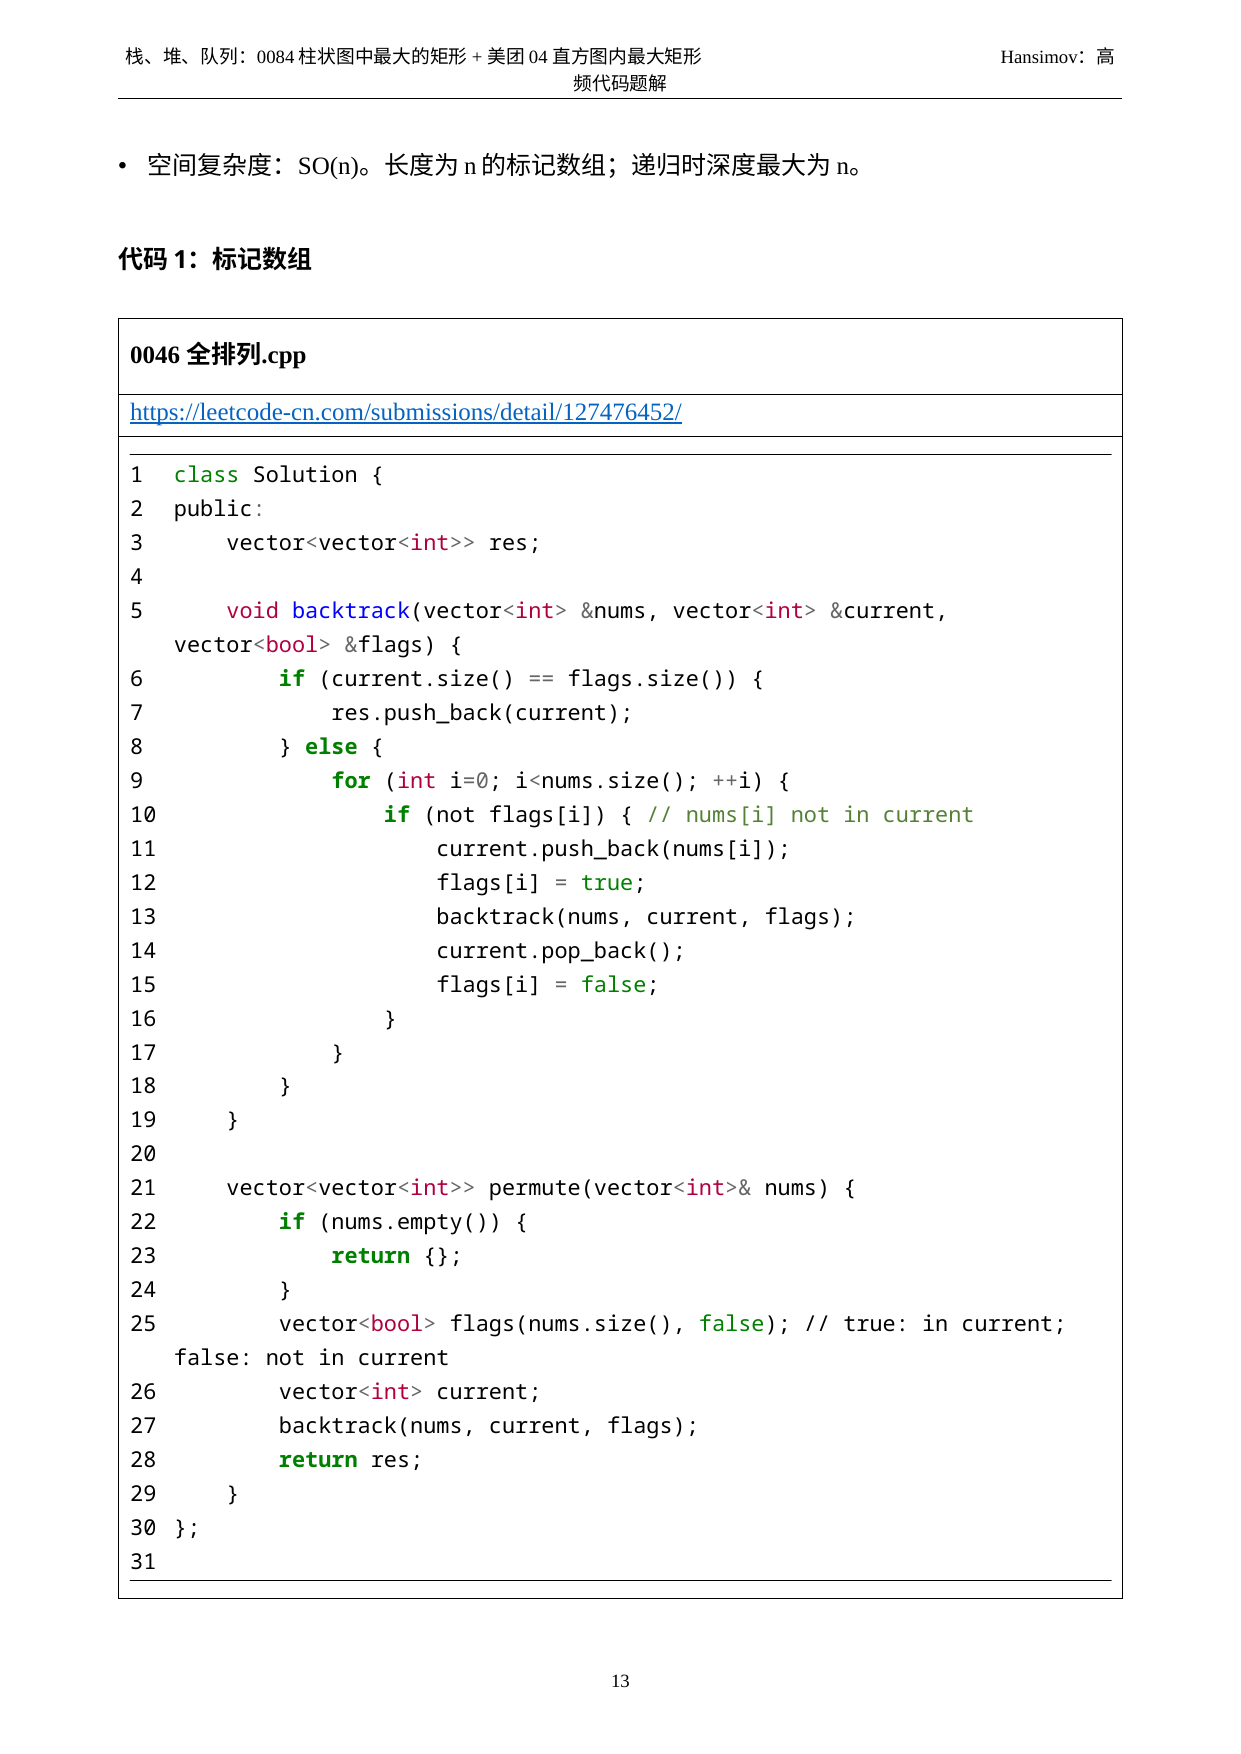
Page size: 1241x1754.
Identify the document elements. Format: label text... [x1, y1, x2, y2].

table_cell class Solution { public: vector<vector<int>> res; void backtrack(vector<int> &nums, vector<int> &current, vector<bool> &flags) { if (current.size() == flags.size()) { res.push_back(current); } else { for (int i=0; i<nums.size(); ++i) { if (not flags[i]) { // nums[i] not in current current.push_back(nums[i]); flags[i] = true; backtrack(nums, current, flags); current.pop_back(); flags[i] = false; } } } } vector<vector<int>> permute(vector<int>& nums) { if (nums.empty()) { return {}; } vector<bool> flags(nums.size(), false); // true: in current; false: not in current vector<int> current; backtrack(nums, current, flags); return res; } }; [119, 437, 1122, 1598]
subtitle 代码1：标记数组 [118, 224, 1097, 292]
text 空间复杂度：SO(n)。长度为n的标记数组；递归时深度最大为n。 [118, 130, 1122, 198]
table_header 0046 全排列.cpp [119, 319, 1122, 394]
table_cell https://leetcode-cn.com/submissions/detail/127476452/ [119, 395, 1122, 436]
